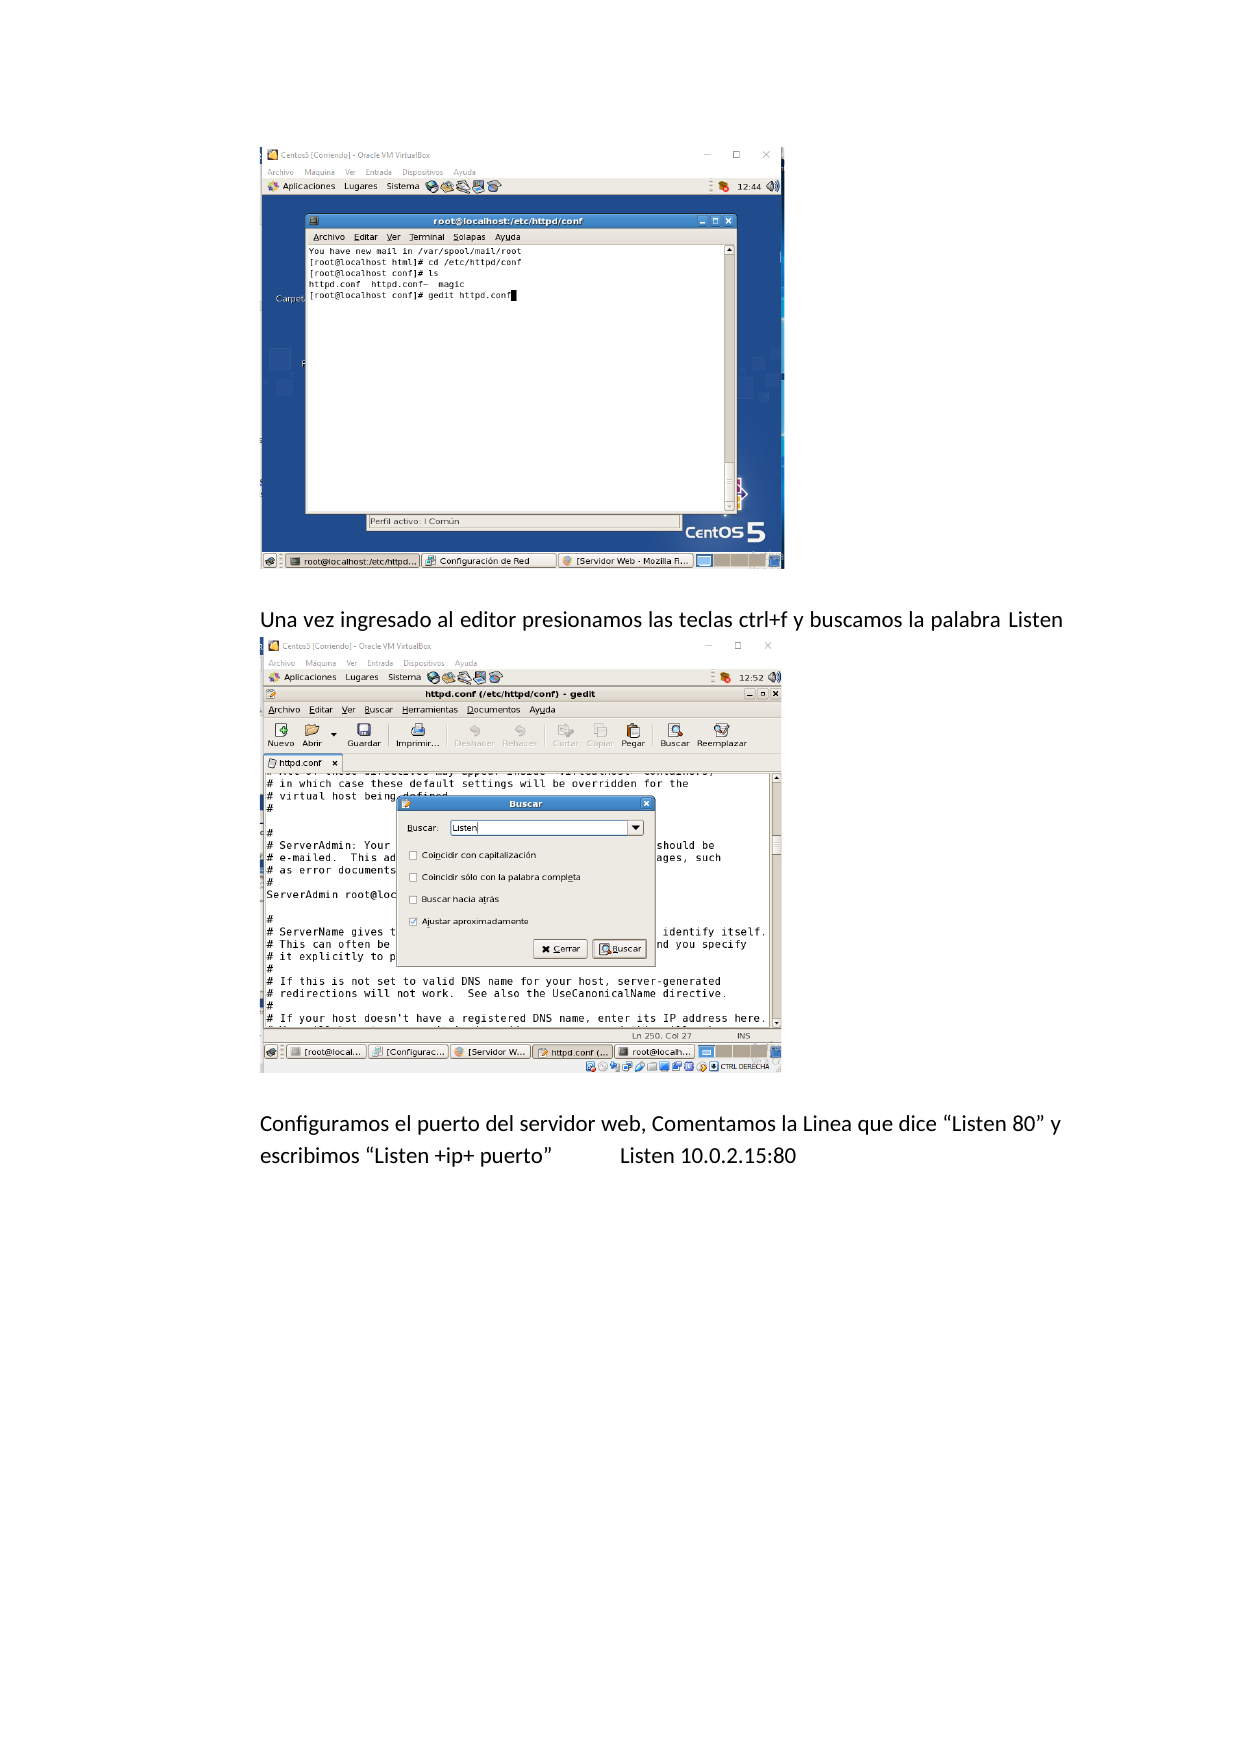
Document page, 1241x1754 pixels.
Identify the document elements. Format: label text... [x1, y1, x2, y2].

picture [259, 637, 782, 1073]
list Configuramos el puerto del servidor web, Comentamos la Linea que dice “Listen 80” y escribimos “Listen +ip+ puerto” Listen 10.0.2.15:80 [260, 1109, 1063, 1169]
picture [259, 147, 785, 569]
